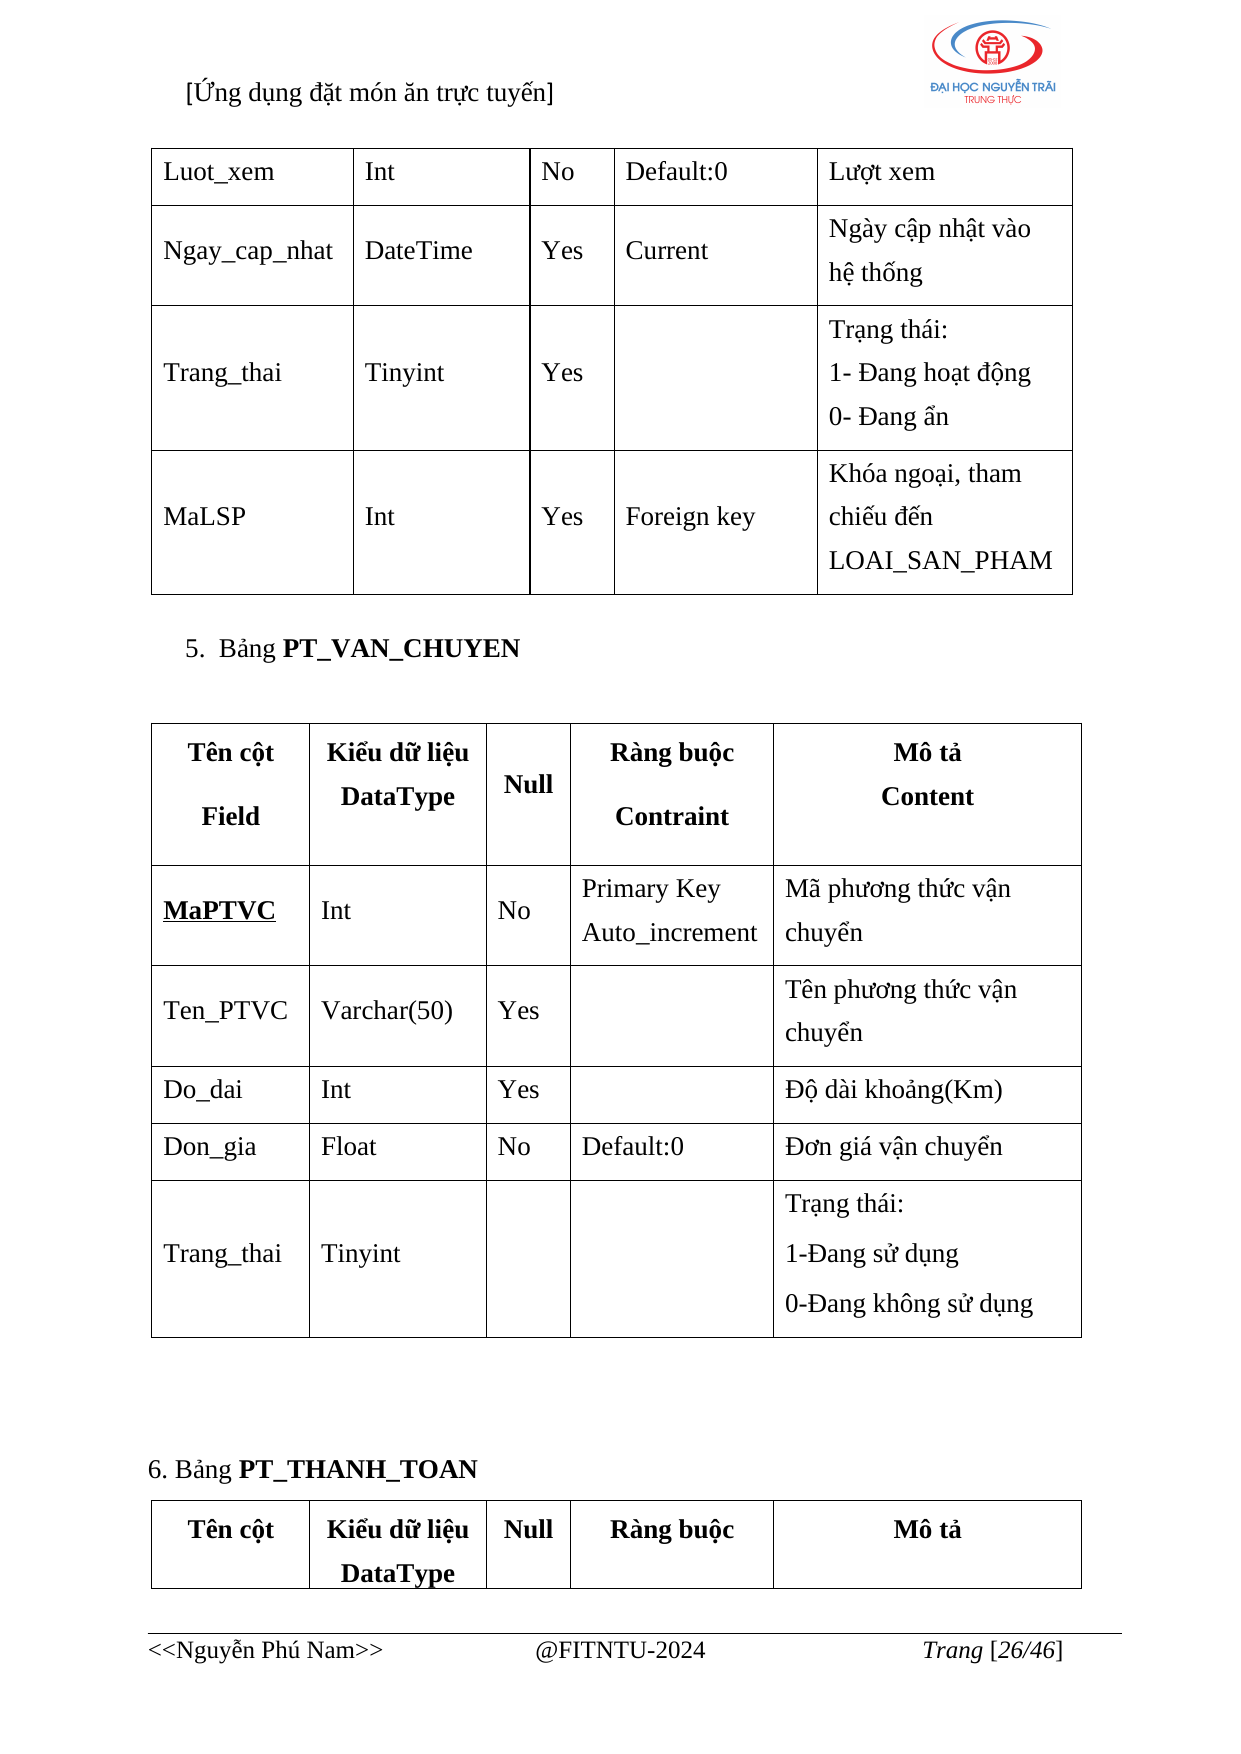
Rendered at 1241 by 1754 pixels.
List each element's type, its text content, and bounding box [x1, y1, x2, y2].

table_cell Do_dai [152, 1067, 309, 1123]
table_cell [571, 1067, 773, 1123]
table_header Mô tả Content [774, 1501, 1081, 1588]
table_cell Foreign key [615, 451, 817, 594]
table_cell Luot_xem [152, 149, 353, 205]
picture [923, 15, 1062, 108]
table_cell Tinyint [310, 1181, 486, 1337]
table_cell No [531, 149, 614, 205]
table_cell Primary Key Auto_increment [571, 866, 773, 965]
table_cell Int [354, 149, 529, 205]
table_cell Default:0 [571, 1124, 773, 1180]
table_header Null [487, 724, 570, 865]
table_cell Lượt xem [818, 149, 1072, 205]
table_cell Yes [531, 206, 614, 305]
table_cell Current [615, 206, 817, 305]
table_cell MaLSP [152, 451, 353, 594]
table_cell Tinyint [354, 306, 529, 449]
table_cell Varchar(50) [310, 966, 486, 1066]
table_cell Int [310, 1067, 486, 1123]
table_cell Ngay_cap_nhat [152, 206, 353, 305]
table_cell Yes [487, 966, 570, 1066]
table_cell Yes [487, 1067, 570, 1123]
table_cell Trạng thái: 1- Đang hoạt động 0- Đang ẩn [818, 306, 1072, 449]
table_header Tên cột Field [152, 724, 309, 865]
table_cell No [487, 866, 570, 965]
table_header Ràng buộc Contraint [571, 724, 773, 865]
table_cell [571, 1181, 773, 1337]
table_cell Mã phương thức vận chuyển [774, 866, 1081, 965]
table_cell Default:0 [615, 149, 817, 205]
table_cell Yes [531, 451, 614, 594]
table_header Null [487, 1501, 570, 1588]
table_header Kiểu dữ liệu DataType [310, 724, 486, 865]
table_cell Tên phương thức vận chuyển [774, 966, 1081, 1066]
table_cell Yes [531, 306, 614, 449]
table_cell [615, 306, 817, 449]
table_cell MaPTVC [152, 866, 309, 965]
text 6. Bảng PT_THANH_TOAN [148, 1453, 1122, 1484]
table_cell Ngày cập nhật vào hệ thống [818, 206, 1072, 305]
table_cell No [487, 1124, 570, 1180]
table_cell Trang_thai [152, 1181, 309, 1337]
table_cell Int [354, 451, 529, 594]
table_cell Ten_PTVC [152, 966, 309, 1066]
table_cell Float [310, 1124, 486, 1180]
table_header Tên cột Field [152, 1501, 309, 1588]
table_cell Int [310, 866, 486, 965]
table_header Ràng buộc Contraint [571, 1501, 773, 1588]
table_header Mô tả Content [774, 724, 1081, 865]
text 5. Bảng PT_VAN_CHUYEN [185, 632, 1122, 706]
table_cell Đơn giá vận chuyển [774, 1124, 1081, 1180]
table_cell DateTime [354, 206, 529, 305]
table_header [310, 1501, 486, 1588]
table_cell [487, 1181, 570, 1337]
table_cell Trang_thai [152, 306, 353, 449]
table_cell Trạng thái: 1-Đang sử dụng 0-Đang không sử dụng [774, 1181, 1081, 1337]
table_cell [571, 966, 773, 1066]
table_cell Don_gia [152, 1124, 309, 1180]
table_cell Khóa ngoại, tham chiếu đến LOAI_SAN_PHAM [818, 451, 1072, 594]
table_cell Độ dài khoảng(Km) [774, 1067, 1081, 1123]
